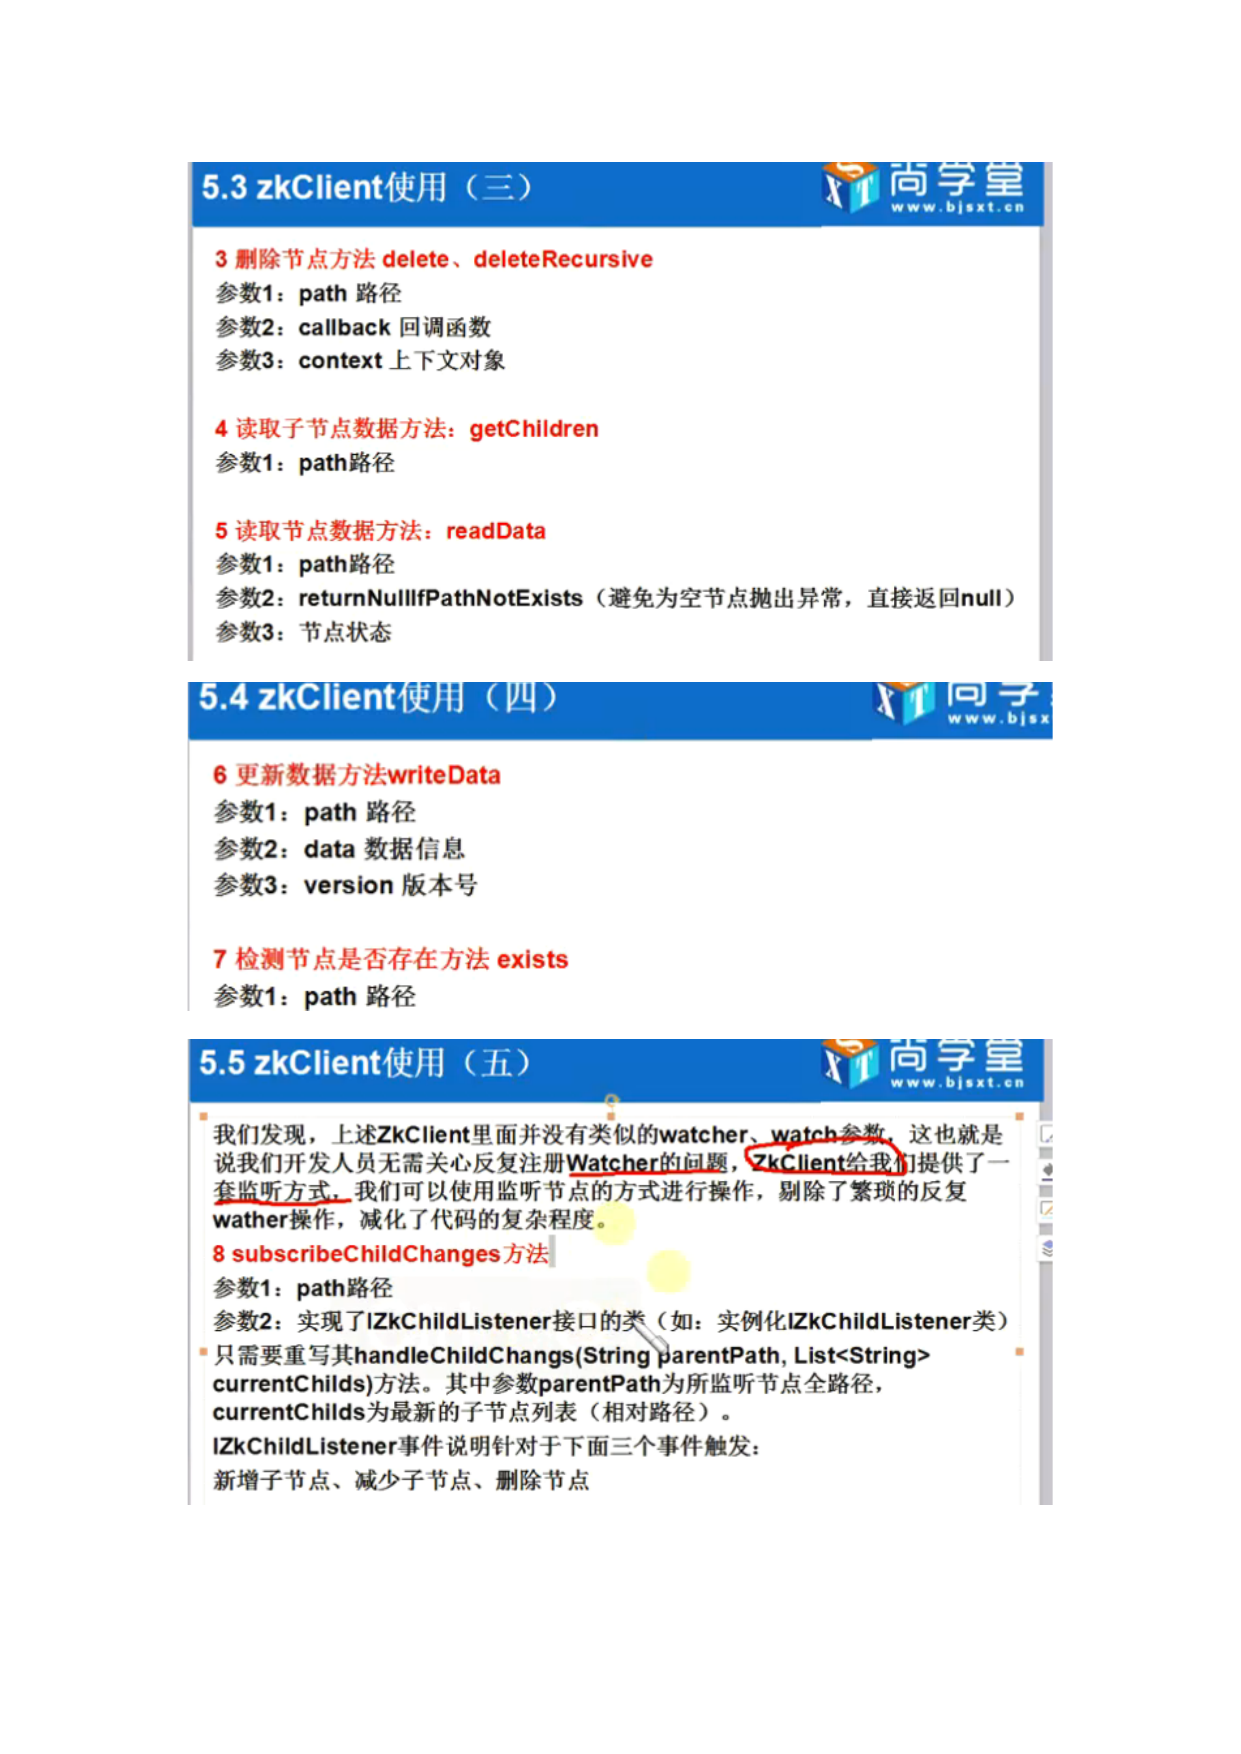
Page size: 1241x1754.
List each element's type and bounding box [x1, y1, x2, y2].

picture [187, 1039, 1053, 1505]
picture [187, 162, 1053, 661]
picture [187, 682, 1053, 1011]
